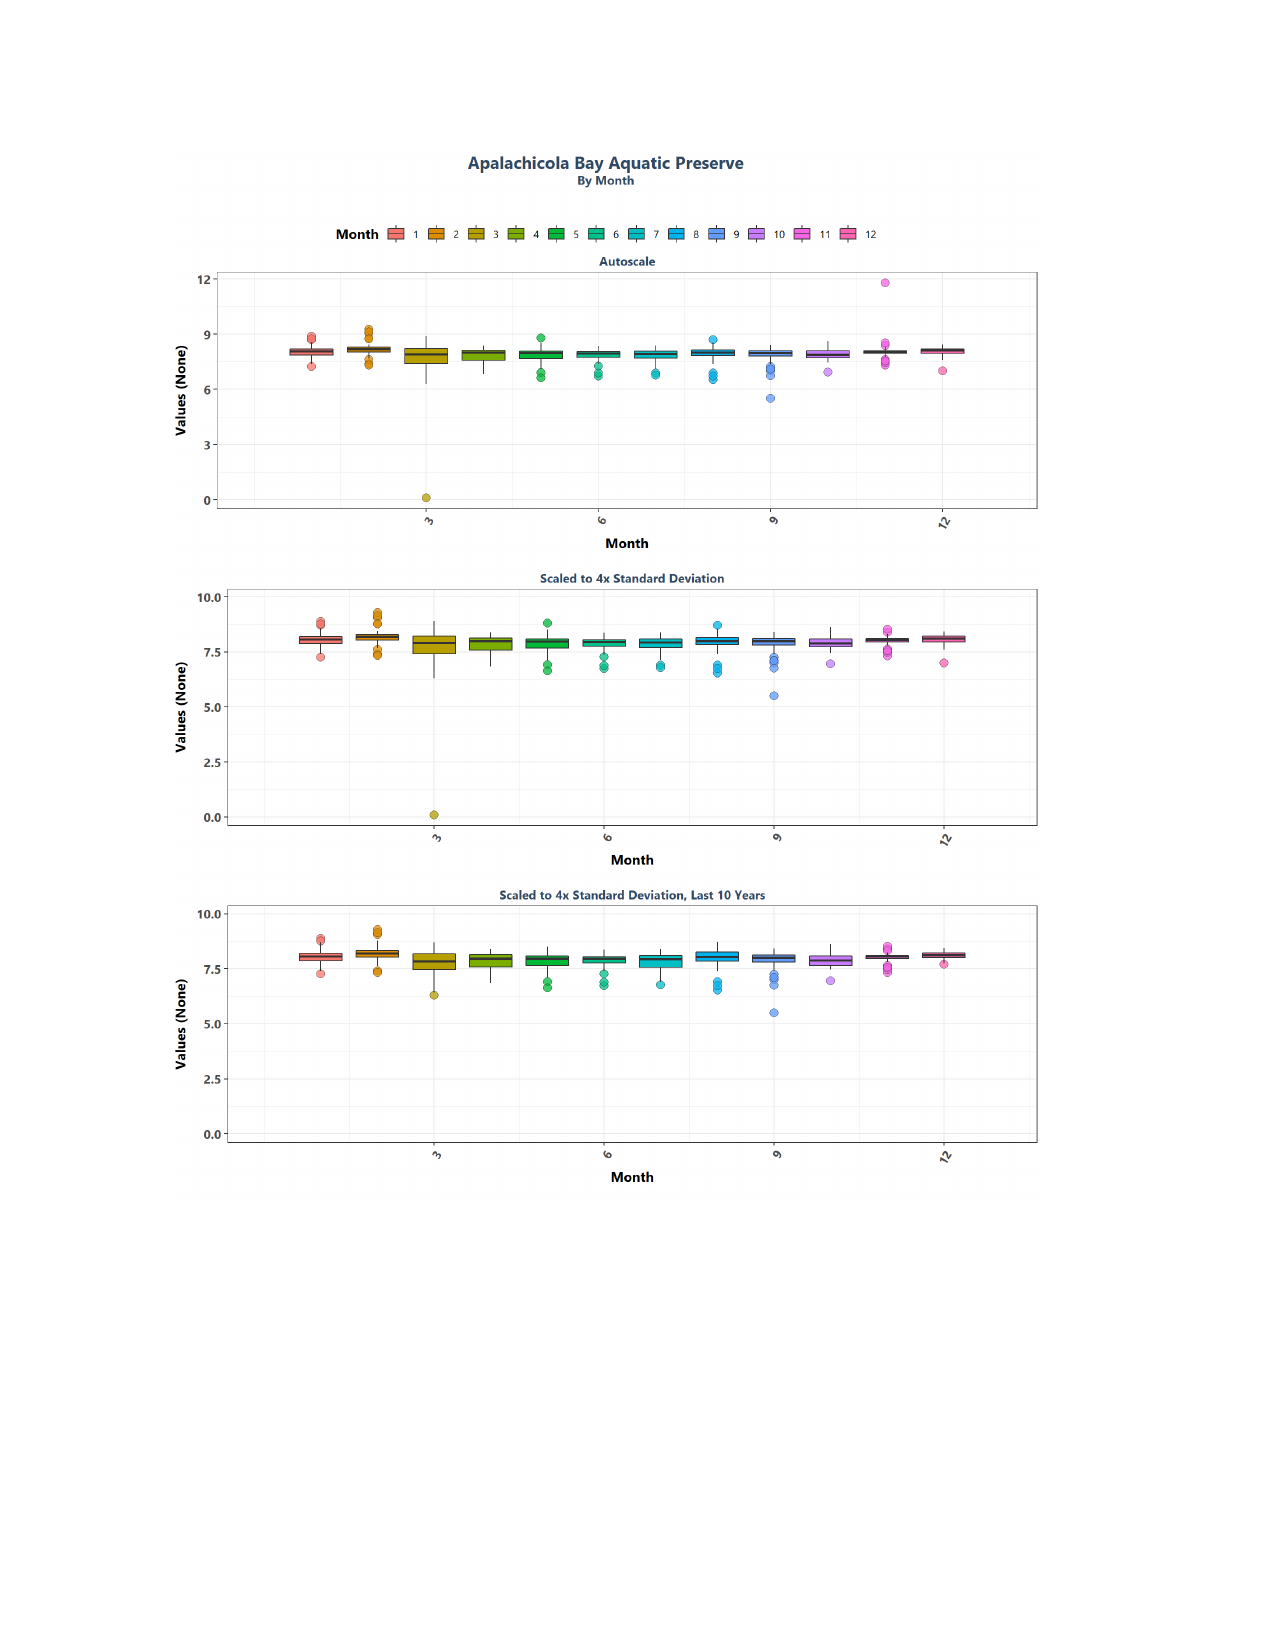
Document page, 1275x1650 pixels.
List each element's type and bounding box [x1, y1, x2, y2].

picture [168, 150, 1044, 1200]
